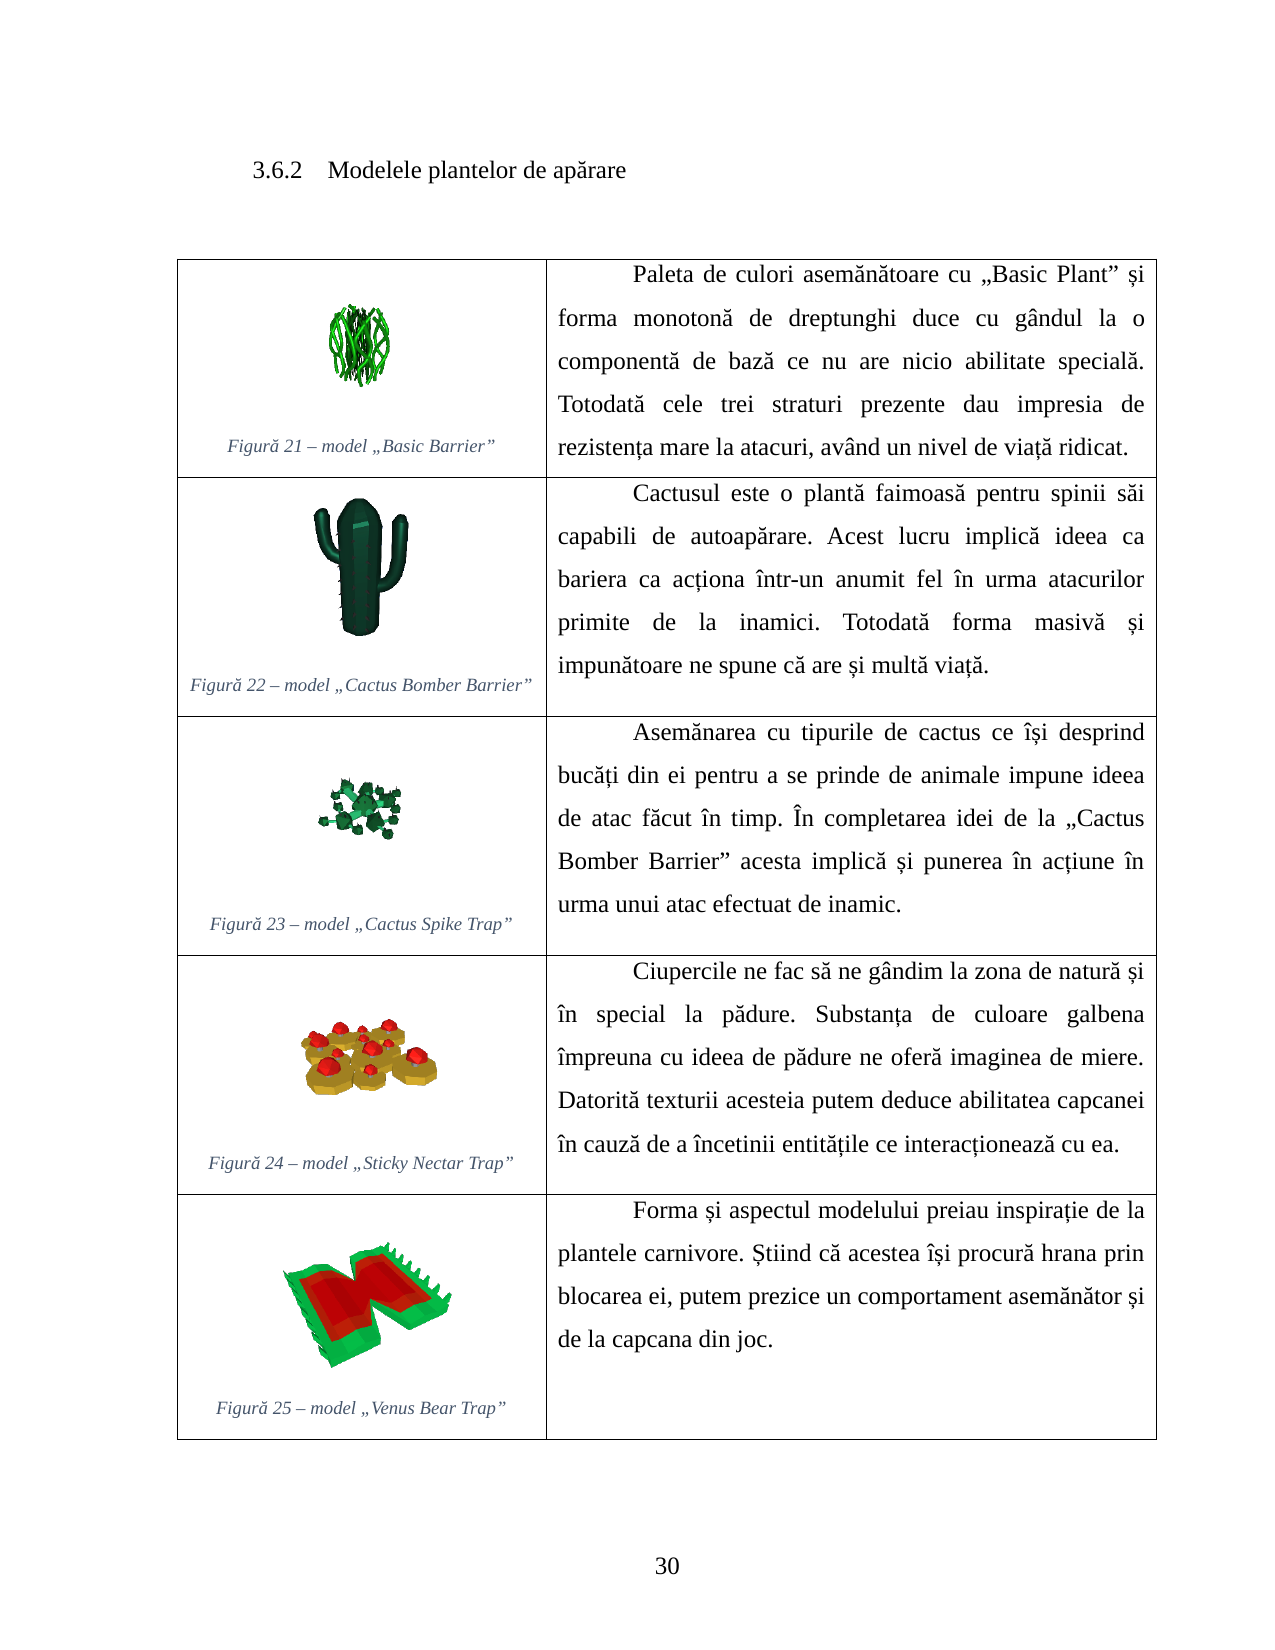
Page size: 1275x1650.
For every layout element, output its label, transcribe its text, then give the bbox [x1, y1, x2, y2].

table_header Figură 21 – model „Basic Barrier” [178, 260, 546, 477]
picture [195, 1195, 529, 1383]
table_cell Ciupercile ne fac să ne gândim la zona de natură și în special la pădure. Substanța de culoare galbena împreuna cu ideea de pădure ne oferă imaginea de miere. Datorită texturii acesteia putem deduce abilitatea capcanei în cauză de a încetinii entitățile ce interacționează cu ea. [547, 956, 1156, 1194]
table_cell Figură 23 – model „Cactus Spike Trap” [178, 717, 546, 955]
picture [201, 478, 524, 660]
picture [201, 717, 524, 899]
table_cell Forma și aspectul modelului preiau inspirație de la plantele carnivore. Știind că acestea își procură hrana prin blocarea ei, putem prezice un comportament asemănător și de la capcana din joc. [547, 1195, 1156, 1439]
table_cell Figură 24 – model „Sticky Nectar Trap” [178, 956, 546, 1194]
table_cell Cactusul este o plantă faimoasă pentru spinii săi capabili de autoapărare. Acest lucru implică ideea ca bariera ca acționa într-un anumit fel în urma atacurilor primite de la inamici. Totodată forma masivă și impunătoare ne spune că are și multă viață. [547, 478, 1156, 716]
table_cell Figură 25 – model „Venus Bear Trap” [178, 1195, 546, 1439]
table_cell Figură 22 – model „Cactus Bomber Barrier” [178, 478, 546, 716]
subtitle Modelele plantelor de apărare [252, 156, 1157, 184]
picture [201, 956, 524, 1138]
picture [216, 259, 508, 421]
table_cell Asemănarea cu tipurile de cactus ce își desprind bucăți din ei pentru a se prinde de animale impune ideea de atac făcut în timp. În completarea idei de la „Cactus Bomber Barrier” acesta implică și punerea în acțiune în urma unui atac efectuat de inamic. [547, 717, 1156, 955]
table_header Paleta de culori asemănătoare cu „Basic Plant” și forma monotonă de dreptunghi duce cu gândul la o componentă de bază ce nu are nicio abilitate specială. Totodată cele trei straturi prezente dau impresia de rezistența mare la atacuri, având un nivel de viață ridicat. [547, 260, 1156, 477]
